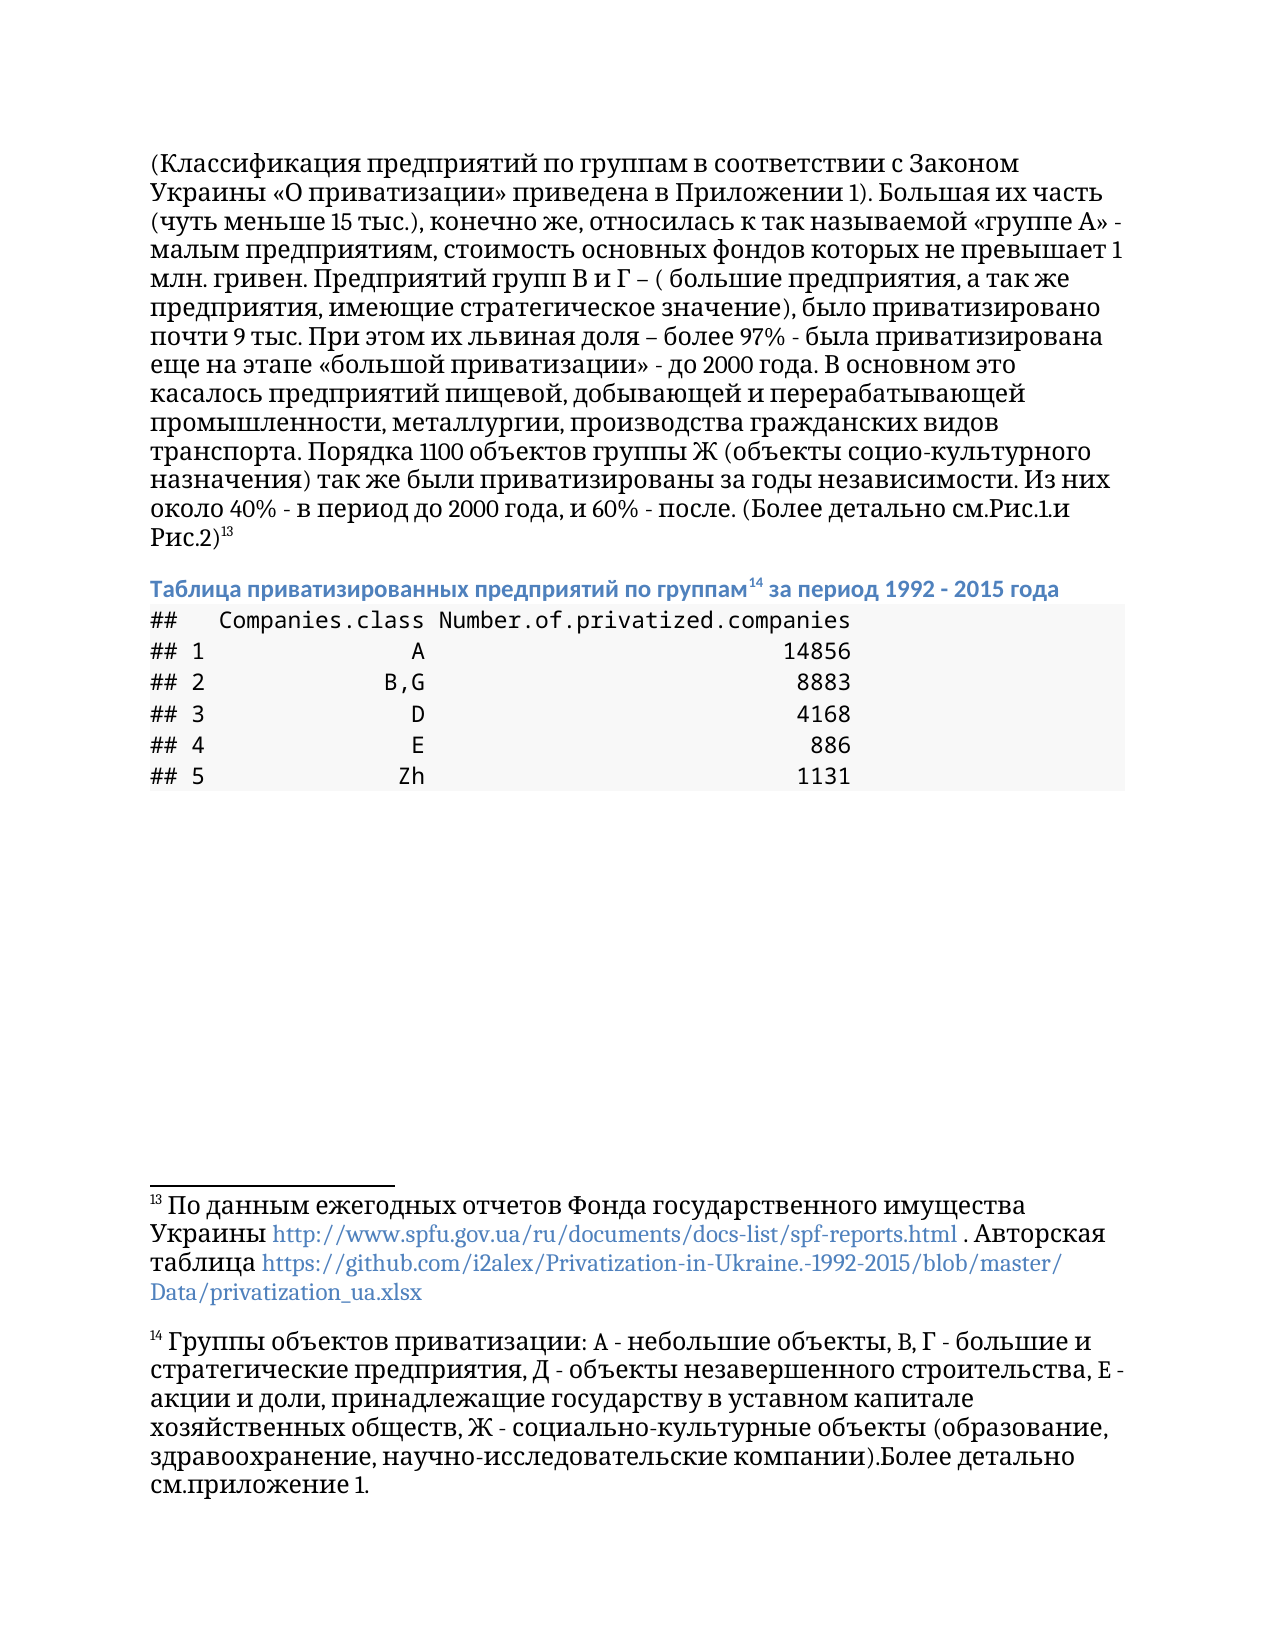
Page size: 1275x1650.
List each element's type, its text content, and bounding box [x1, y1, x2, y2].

text Итак, Этап «большой приватизации» в Украине закончился в 2000 г. За 8 лет (в период с 1992 по 2000 г) было приватизировано более 20 тыс. объектов государственной собственности, что в два раза больше чем за следующие 15 лет. (с 2001 по 2016 гг). Всего за период независимости Украина избавилась от «балласта» и передала в частные руки почти 29 тыс. предприятий. (Классификация предприятий по группам в соответствии с Законом Украины «О приватизации» приведена в Приложении 1). Большая их часть (чуть меньше 15 тыс.), конечно же, относилась к так называемой «группе А» - малым предприятиям, стоимость основных фондов которых не превышает 1 млн. гривен. Предприятий групп В и Г – ( большие предприятия, а так же предприятия, имеющие стратегическое значение), было приватизировано почти 9 тыс. При этом их львиная доля – более 97% - была приватизирована еще на этапе «большой приватизации» - до 2000 года. В основном это касалось предприятий пищевой, добывающей и перерабатывающей промышленности, металлургии, производства гражданских видов транспорта. Порядка 1100 объектов группы Ж (объекты социо-культурного назначения) так же были приватизированы за годы независимости. Из них около 40% - в период до 2000 года, и 60% - после. (Более детально см.Рис.1.и Рис.2) [150, 150, 1125, 552]
text ## Companies.class Number.of.privatized.companies ## 1 A 14856 ## 2 B,G 8883 ## 3 D 4168 ## 4 E 886 ## 5 Zh 1131 [150, 604, 1125, 791]
subtitle Таблица приватизированных предприятий по группам за период 1992 - 2015 года [150, 573, 1125, 604]
